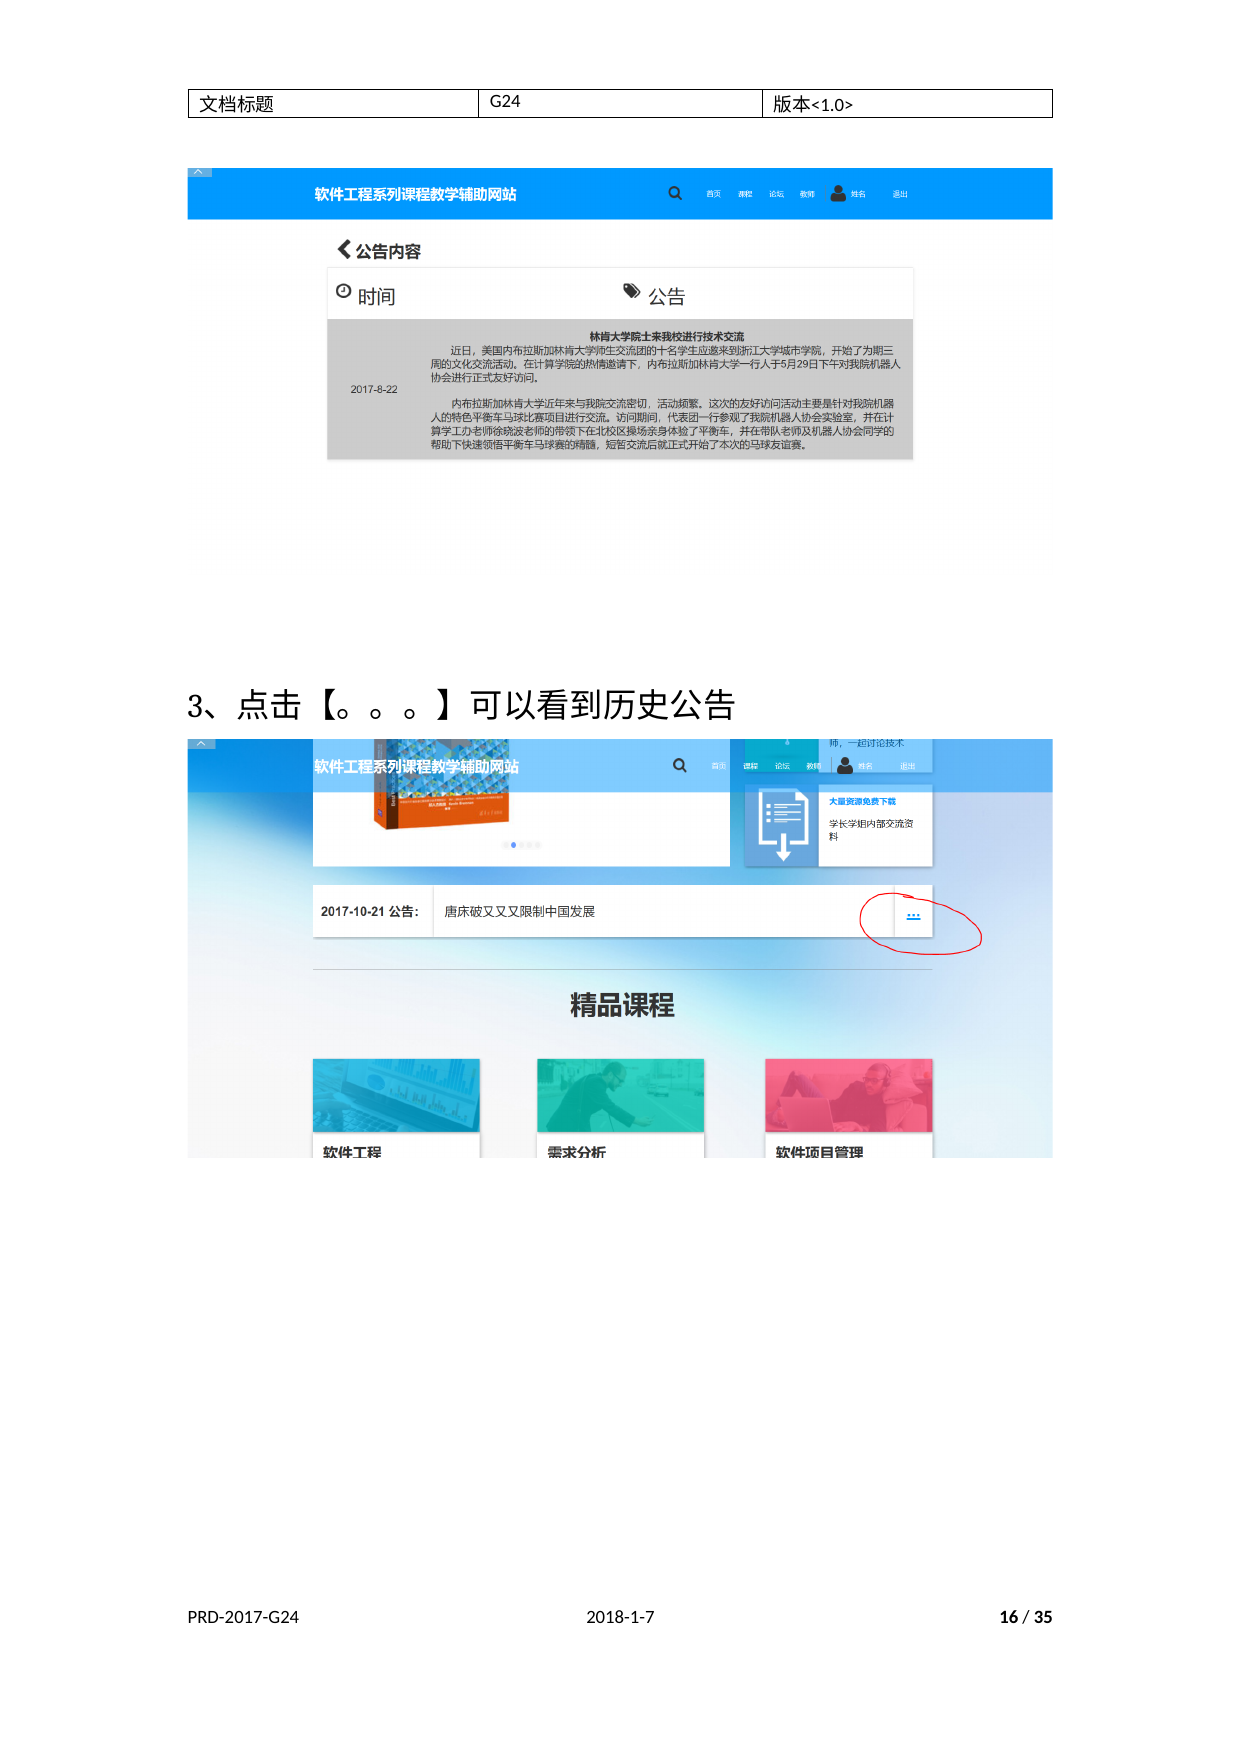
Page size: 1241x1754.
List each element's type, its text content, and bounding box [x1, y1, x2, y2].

picture [187, 739, 1053, 1158]
subtitle 3、点击【。。。】可以看到历史公告 [187, 670, 1053, 735]
picture [187, 168, 1053, 575]
